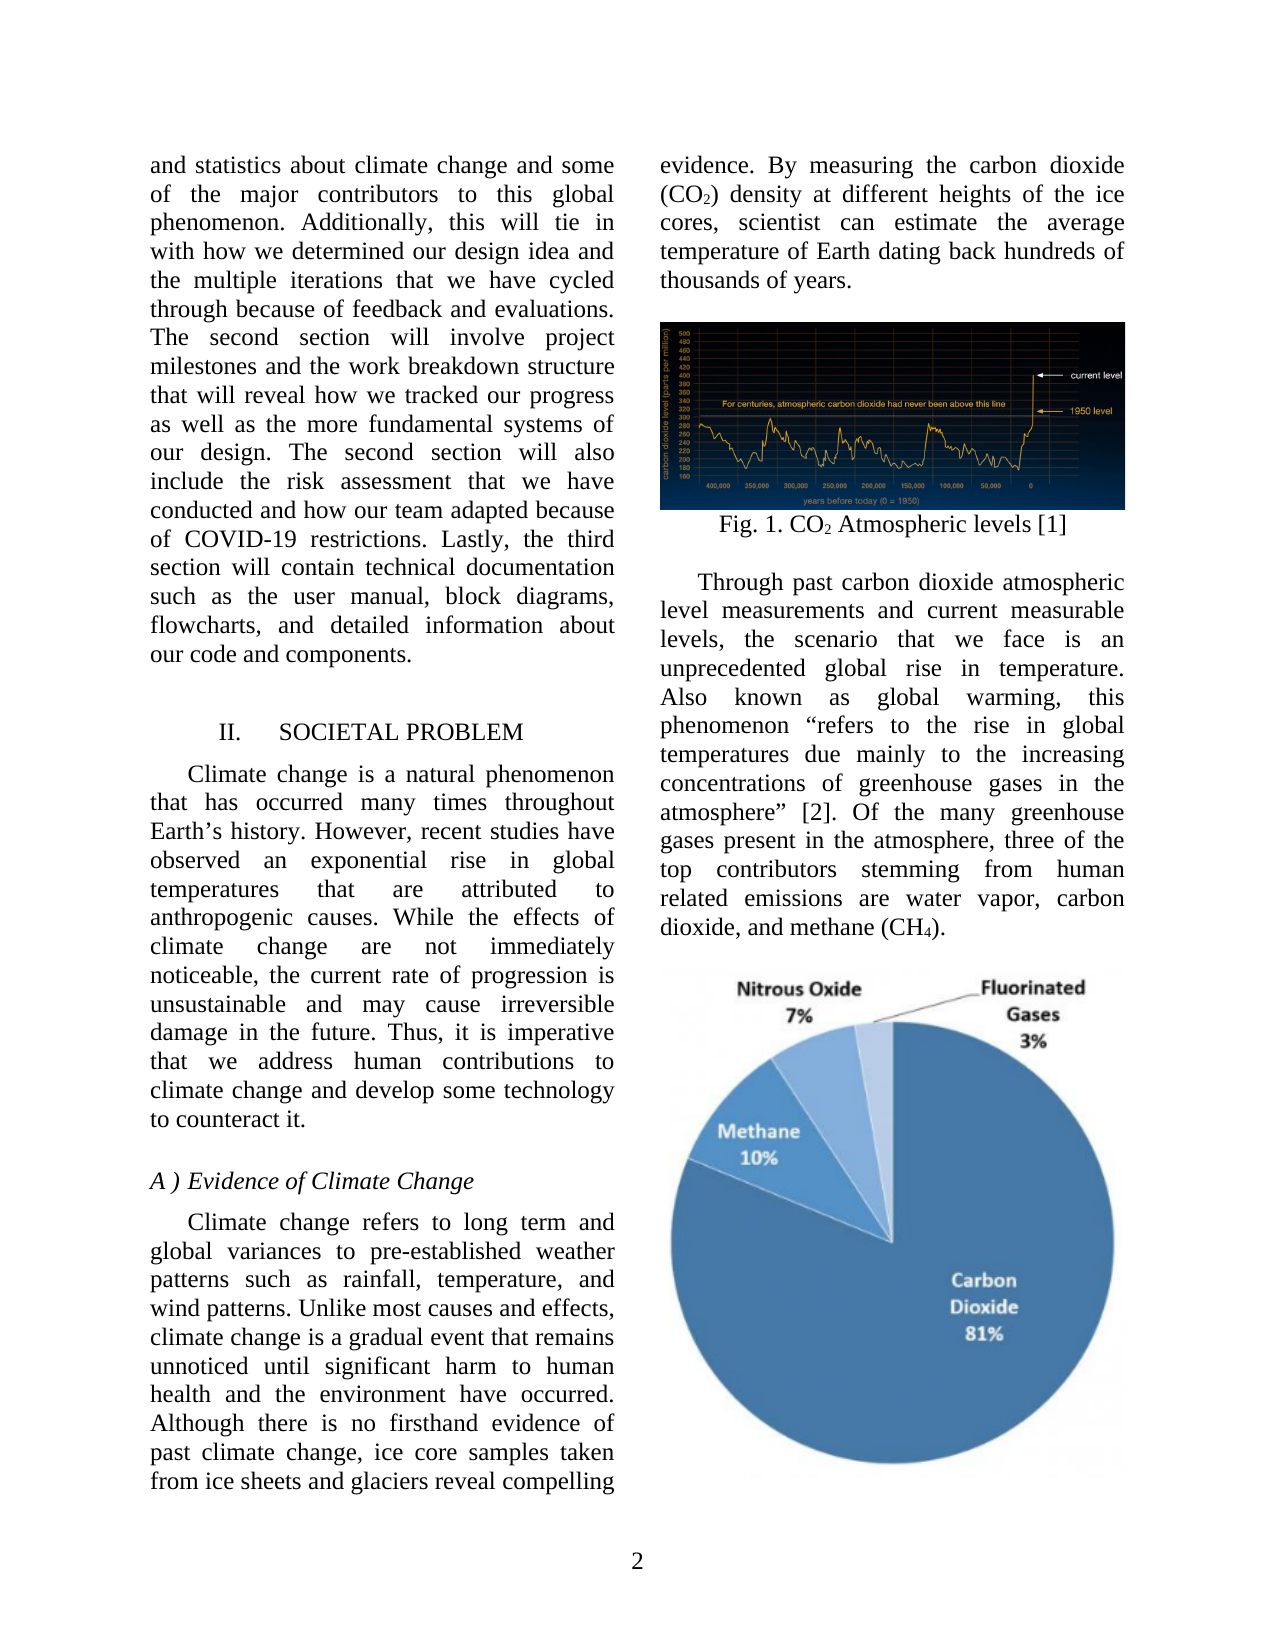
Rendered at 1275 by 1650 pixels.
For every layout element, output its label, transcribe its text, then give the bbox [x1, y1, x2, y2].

text Climate change refers to long term and global variances to pre-established weather patterns such as rainfall, temperature, and wind patterns. Unlike most causes and effects, climate change is a gradual event that remains unnoticed until significant harm to human health and the environment have occurred. Although there is no firsthand evidence of past climate change, ice core samples taken from ice sheets and glaciers reveal compelling evidence. By measuring the carbon dioxide (CO2) density at different heights of the ice cores, scientist can estimate the average temperature of Earth dating back hundreds of thousands of years. [660, 150, 1125, 294]
picture [660, 322, 1125, 510]
text Through past carbon dioxide atmospheric level measurements and current measurable levels, the scenario that we face is an unprecedented global rise in temperature. Also known as global warming, this phenomenon “refers to the rise in global temperatures due mainly to the increasing concentrations of greenhouse gases in the atmosphere” . Of the many greenhouse gases present in the atmosphere, three of the top contributors stemming from human related emissions are water vapor, carbon dioxide, and methane (CH4). [660, 567, 1125, 940]
text SOCIETAL PROBLEM [150, 717, 615, 746]
text Climate change refers to long term and global variances to pre-established weather patterns such as rainfall, temperature, and wind patterns. Unlike most causes and effects, climate change is a gradual event that remains unnoticed until significant harm to human health and the environment have occurred. Although there is no firsthand evidence of past climate change, ice core samples taken from ice sheets and glaciers reveal compelling evidence. By measuring the carbon dioxide (CO2) density at different heights of the ice cores, scientist can estimate the average temperature of Earth dating back hundreds of thousands of years. [150, 1207, 615, 1494]
picture [660, 969, 1125, 1485]
list Evidence of Climate Change [150, 1166, 615, 1194]
text Fig. 1. CO2 Atmospheric levels [660, 510, 1125, 538]
text Climate change is a natural phenomenon that has occurred many times throughout Earth’s history. However, recent studies have observed an exponential rise in global temperatures that are attributed to anthropogenic causes. While the effects of climate change are not immediately noticeable, the current rate of progression is unsustainable and may cause irreversible damage in the future. Thus, it is imperative that we address human contributions to climate change and develop some technology to counteract it. [150, 759, 615, 1132]
